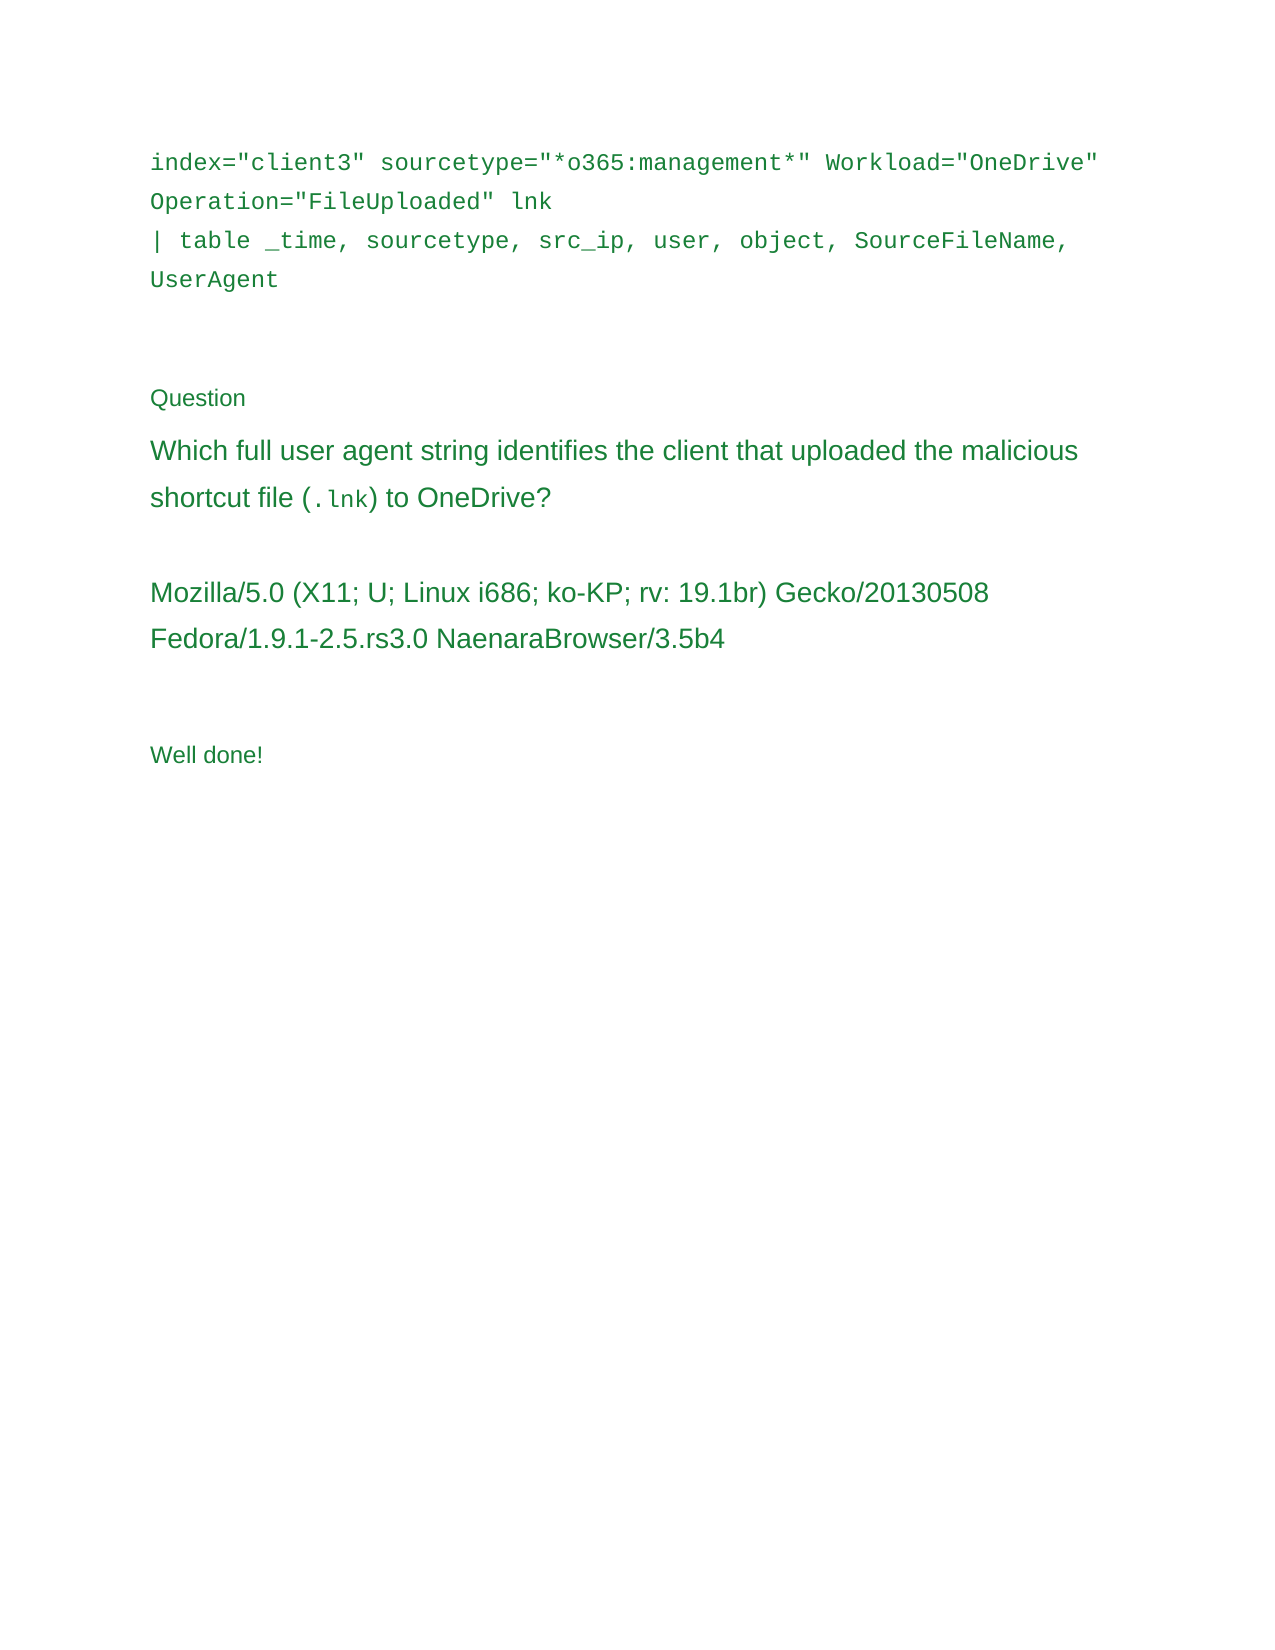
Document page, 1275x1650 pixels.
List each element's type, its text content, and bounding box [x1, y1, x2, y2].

text Question [150, 384, 1125, 412]
text | table _time, sourcetype, src_ip, user, object, SourceFileName, UserAgent [150, 228, 1125, 294]
text Well done! [150, 741, 1125, 768]
text index="client3" sourcetype="*o365:management*" Workload="OneDrive" Operation="FileUploaded" lnk [150, 150, 1125, 216]
text Which full user agent string identifies the client that uploaded the malicious shortcut file (.lnk) to OneDrive? [150, 434, 1125, 514]
text Mozilla/5.0 (X11; U; Linux i686; ko-KP; rv: 19.1br) Gecko/20130508 Fedora/1.9.1-2.5.rs3.0 NaenaraBrowser/3.5b4 [150, 576, 1125, 655]
